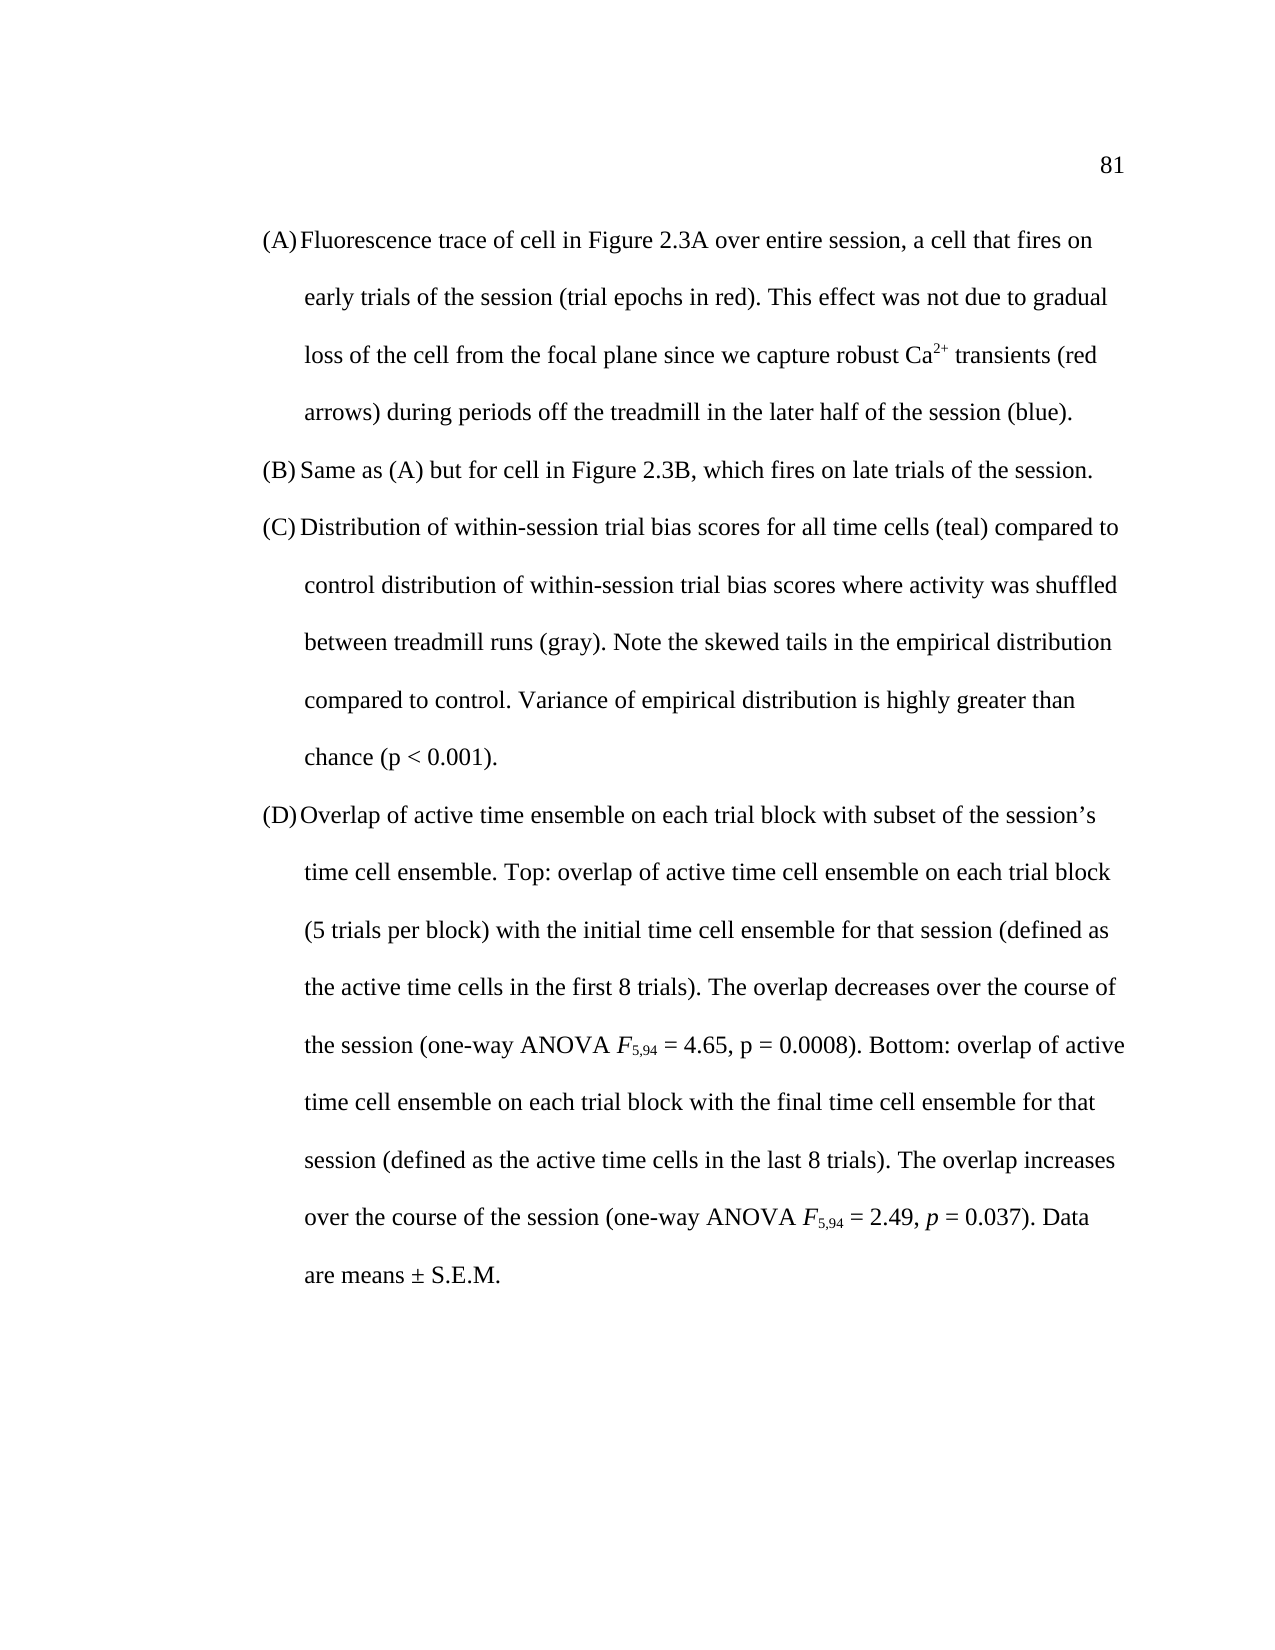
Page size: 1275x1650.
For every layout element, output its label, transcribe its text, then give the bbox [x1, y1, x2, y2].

list Distribution of within-session trial bias scores for all time cells (teal) compared to control distribution of within-session trial bias scores where activity was shuffled between treadmill runs (gray). Note the skewed tails in the empirical distribution compared to control. Variance of empirical distribution is highly greater than chance (p < 0.001). [262, 512, 1125, 771]
list Fluorescence trace of cell in Figure 2.3A over entire session, a cell that fires on early trials of the session (trial epochs in red). This effect was not due to gradual loss of the cell from the focal plane since we capture robust Ca2+ transients (red arrows) during periods off the treadmill in the later half of the session (blue). [262, 225, 1125, 426]
list Overlap of active time ensemble on each trial block with subset of the session’s time cell ensemble. Top: overlap of active time cell ensemble on each trial block (5 trials per block) with the initial time cell ensemble for that session (defined as the active time cells in the first 8 trials). The overlap decreases over the course of the session (one-way ANOVA F5,94 = 4.65, p = 0.0008). Bottom: overlap of active time cell ensemble on each trial block with the final time cell ensemble for that session (defined as the active time cells in the last 8 trials). The overlap increases over the course of the session (one-way ANOVA F5,94 = 2.49, p = 0.037). Data are means ± S.E.M. [262, 800, 1125, 1289]
list Same as (A) but for cell in Figure 2.3B, which fires on late trials of the session. [262, 455, 1125, 484]
